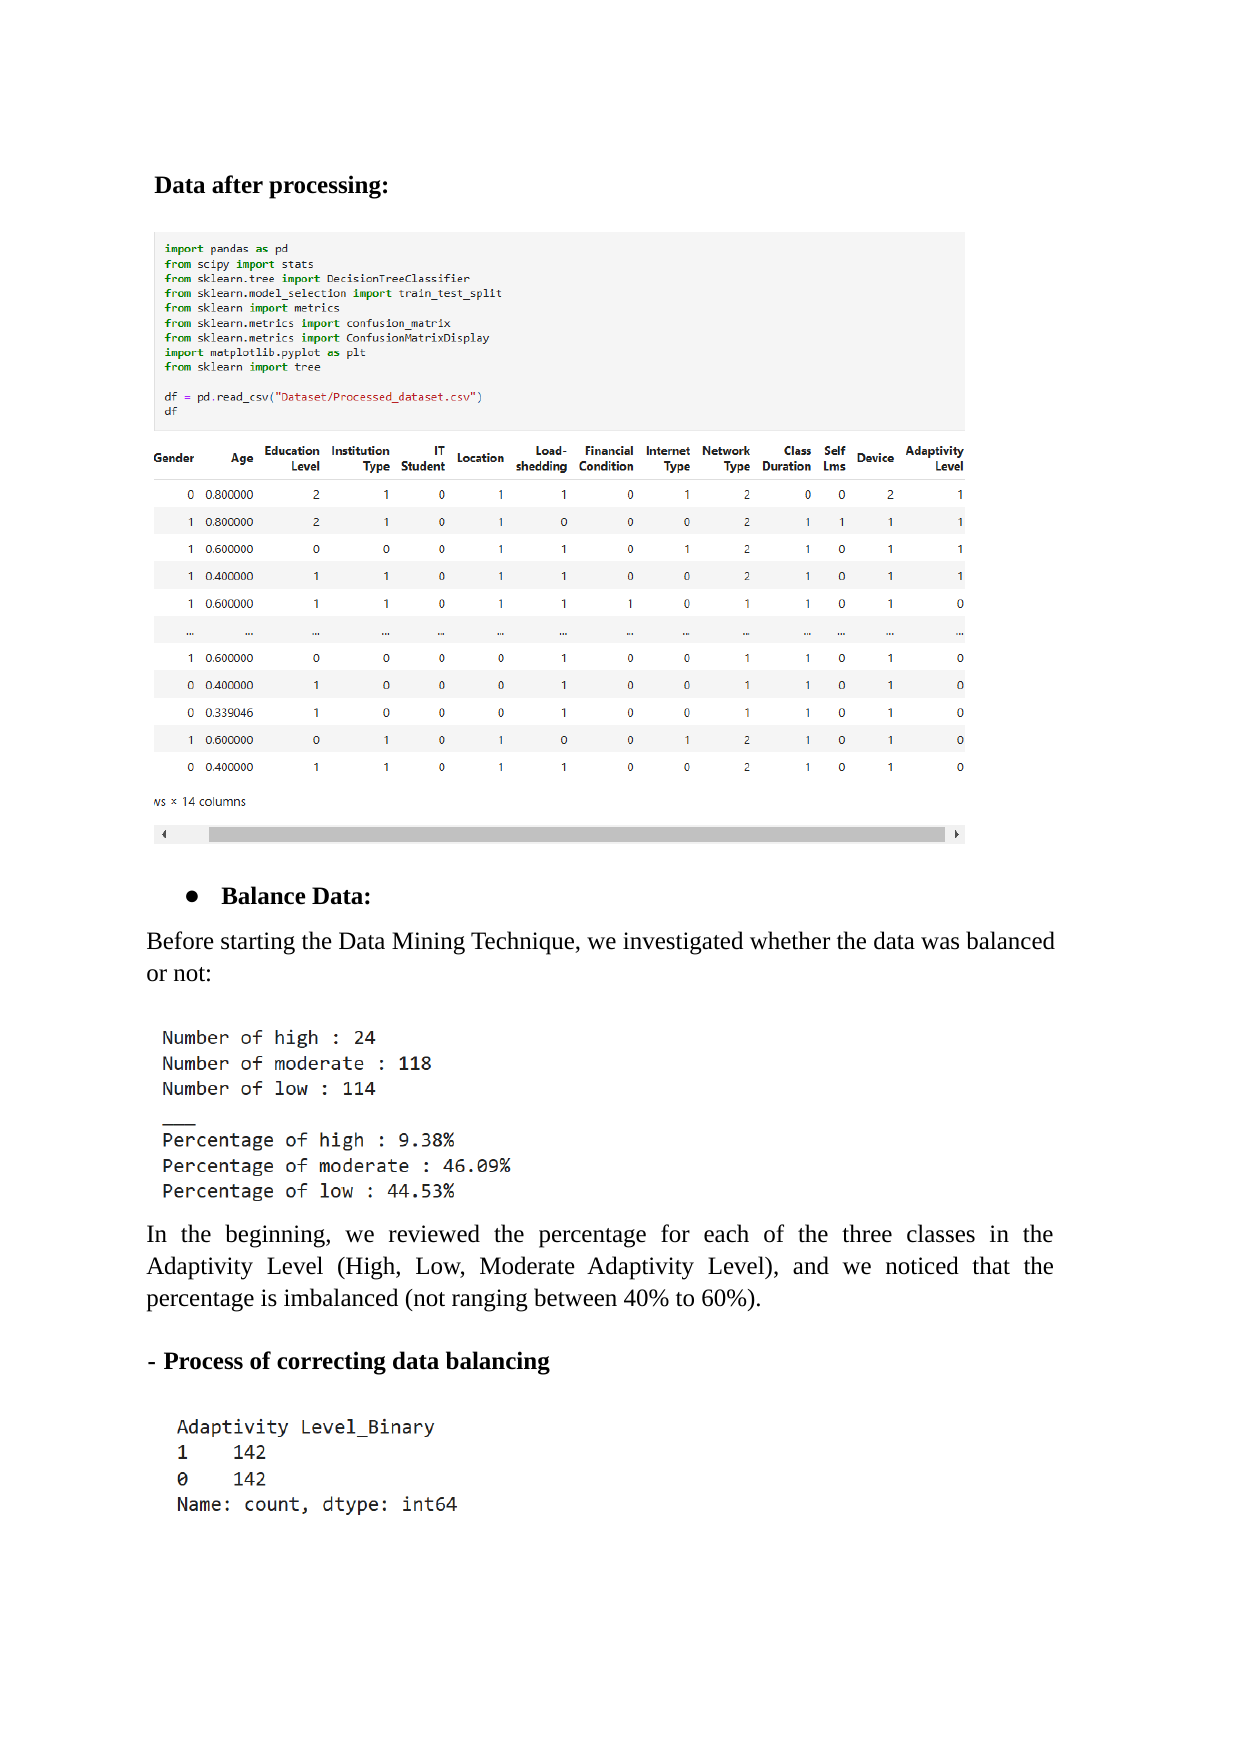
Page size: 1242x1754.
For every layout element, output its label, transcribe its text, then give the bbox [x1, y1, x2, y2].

list Balance Data: [183, 879, 1147, 910]
picture [154, 232, 965, 847]
text In the beginning, we reviewed the percentage for each of the three classes in the Adaptivity Level (High, Low, Moderate Adaptivity Level), and we noticed that the percentage is imbalanced (not ranging between 40% to 60%). [146, 1219, 1055, 1312]
picture [146, 1021, 537, 1215]
text Data after processing: [154, 170, 1147, 199]
picture [163, 1407, 490, 1530]
list Process of correcting data balancing [147, 1346, 1147, 1375]
text Before starting the Data Mining Technique, we investigated whether the data was balanced or not: [146, 926, 1055, 987]
